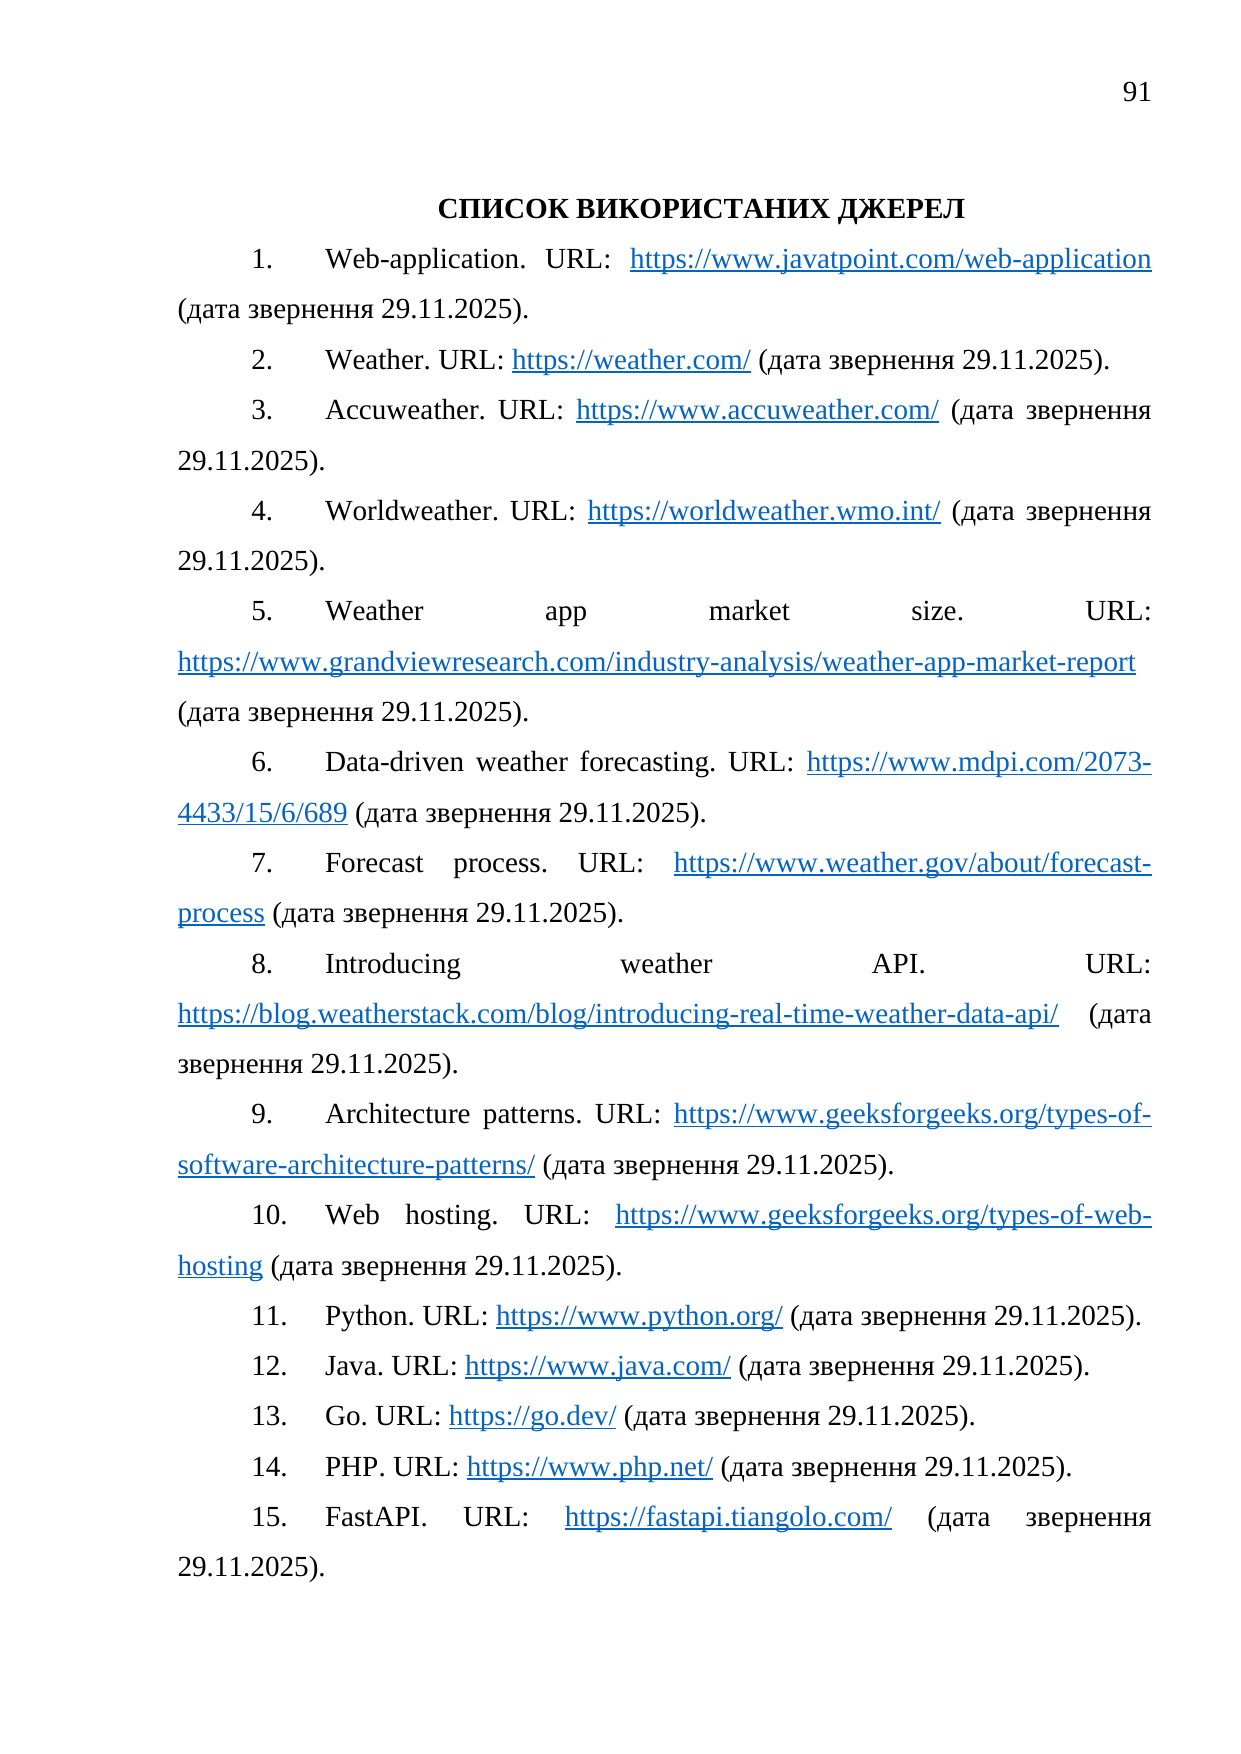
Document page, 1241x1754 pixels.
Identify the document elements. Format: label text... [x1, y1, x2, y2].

list Introducing weather API. URL: https://blog.weatherstack.com/blog/introducing-real-time-weather-data-api/ (дата звернення 29.11.2025). [177, 946, 1152, 1080]
list Web hosting. URL: https://www.geeksforgeeks.org/types-of-web-hosting (дата звернення 29.11.2025). [177, 1197, 1152, 1281]
list Web-application. URL: https://www.javatpoint.com/web-application (дата звернення 29.11.2025). [177, 241, 1152, 325]
list Accuweather. URL: https://www.accuweather.com/ (дата звернення 29.11.2025). [177, 392, 1152, 476]
text СПИСОК ВИКОРИСТАНИХ ДЖЕРЕЛ [177, 191, 1152, 224]
list PHP. URL: https://www.php.net/ (дата звернення 29.11.2025). [177, 1449, 1152, 1482]
list Worldweather. URL: https://worldweather.wmo.int/ (дата звернення 29.11.2025). [177, 493, 1152, 577]
list Architecture patterns. URL: https://www.geeksforgeeks.org/types-of-software-architecture-patterns/ (дата звернення 29.11.2025). [177, 1097, 1152, 1181]
list Python. URL: https://www.python.org/ (дата звернення 29.11.2025). [177, 1298, 1152, 1331]
list Java. URL: https://www.java.com/ (дата звернення 29.11.2025). [177, 1348, 1152, 1382]
list FastAPI. URL: https://fastapi.tiangolo.com/ (дата звернення 29.11.2025). [177, 1499, 1152, 1583]
list Data-driven weather forecasting. URL: https://www.mdpi.com/2073-4433/15/6/689 (дата звернення 29.11.2025). [177, 744, 1152, 828]
list Weather app market size. URL: https://www.grandviewresearch.com/industry-analysis/weather-app-market-report (дата звернення 29.11.2025). [177, 593, 1152, 728]
list Forecast process. URL: https://www.weather.gov/about/forecast-process (дата звернення 29.11.2025). [177, 845, 1152, 929]
list Go. URL: https://go.dev/ (дата звернення 29.11.2025). [177, 1398, 1152, 1432]
list Weather. URL: https://weather.com/ (дата звернення 29.11.2025). [177, 342, 1152, 376]
